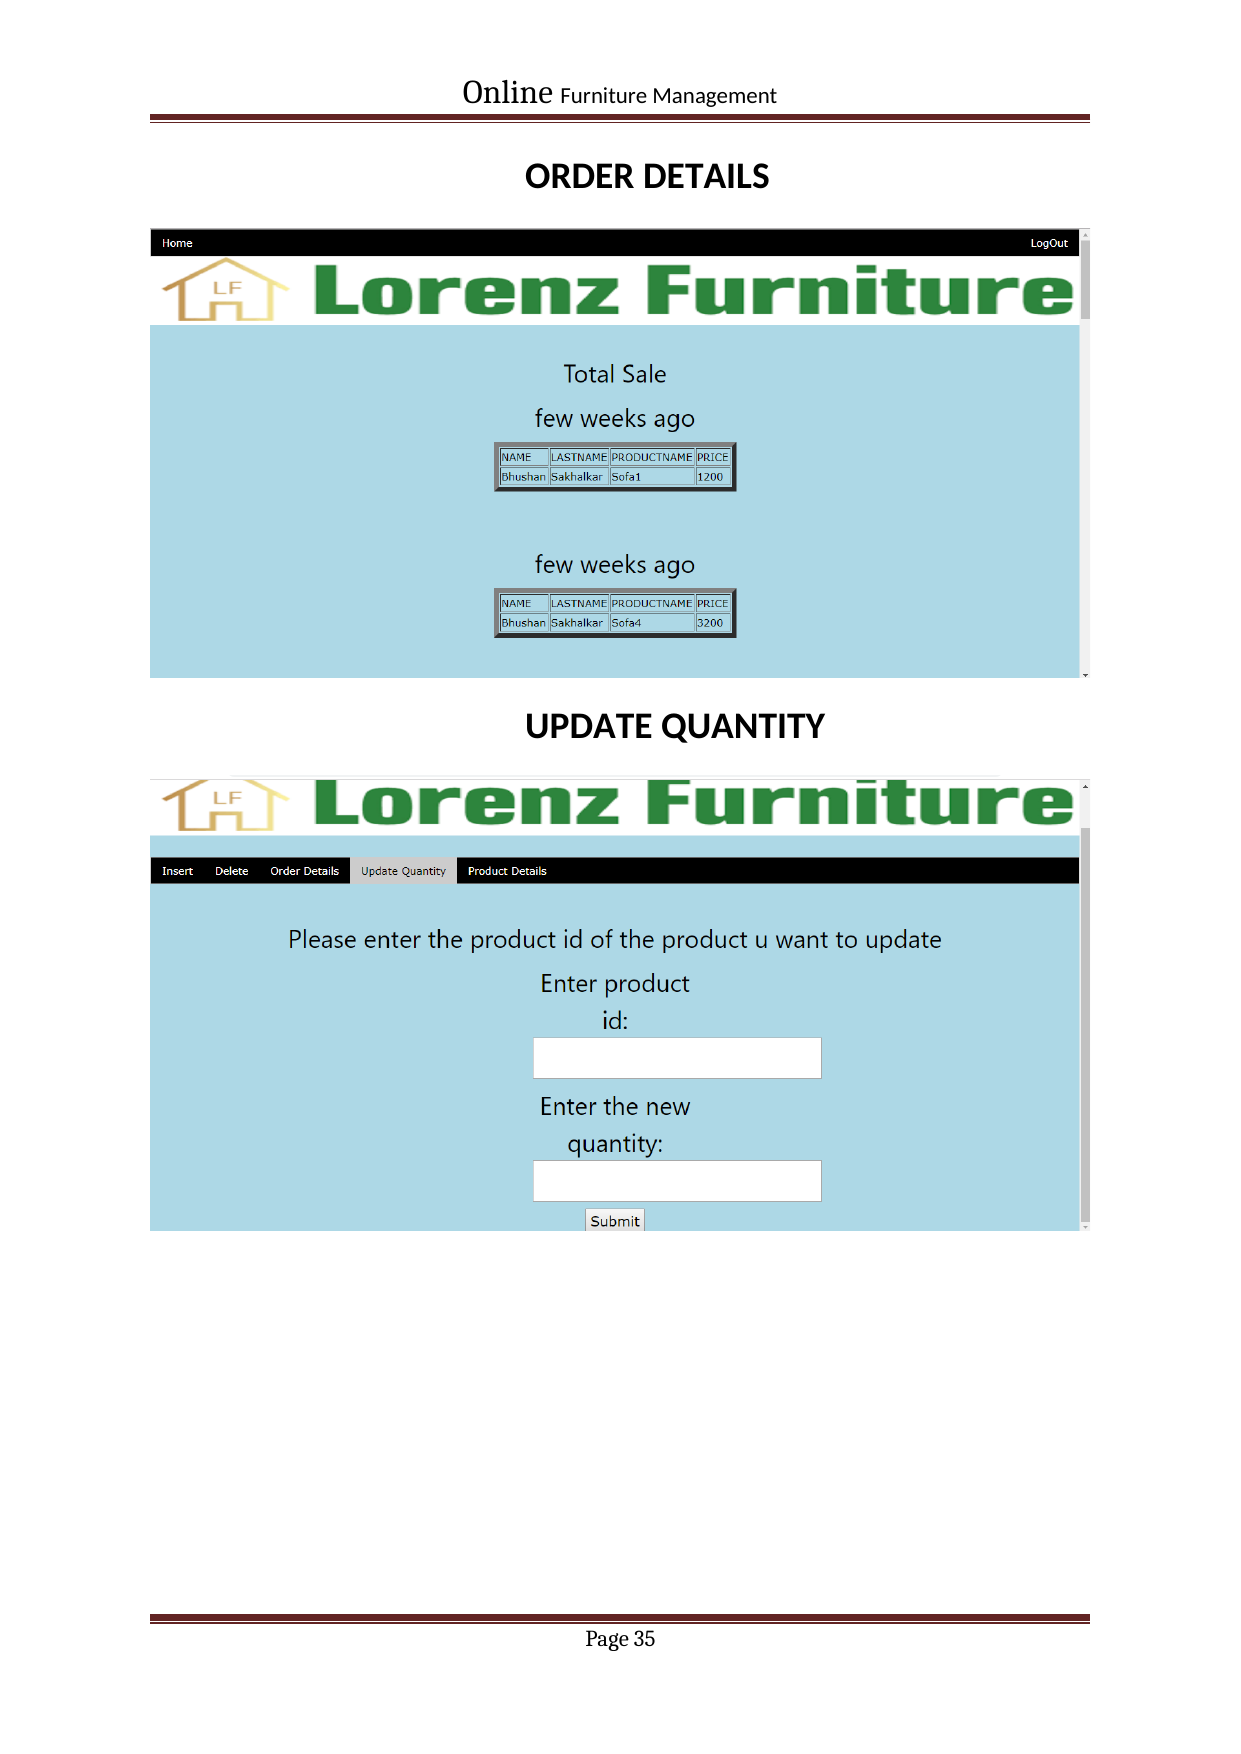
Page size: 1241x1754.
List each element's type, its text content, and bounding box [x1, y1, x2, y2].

text UPDATE QUANTITY [150, 702, 1090, 748]
picture [150, 225, 1091, 678]
text ORDER DETAILS [450, 152, 1090, 197]
picture [150, 775, 1091, 1231]
